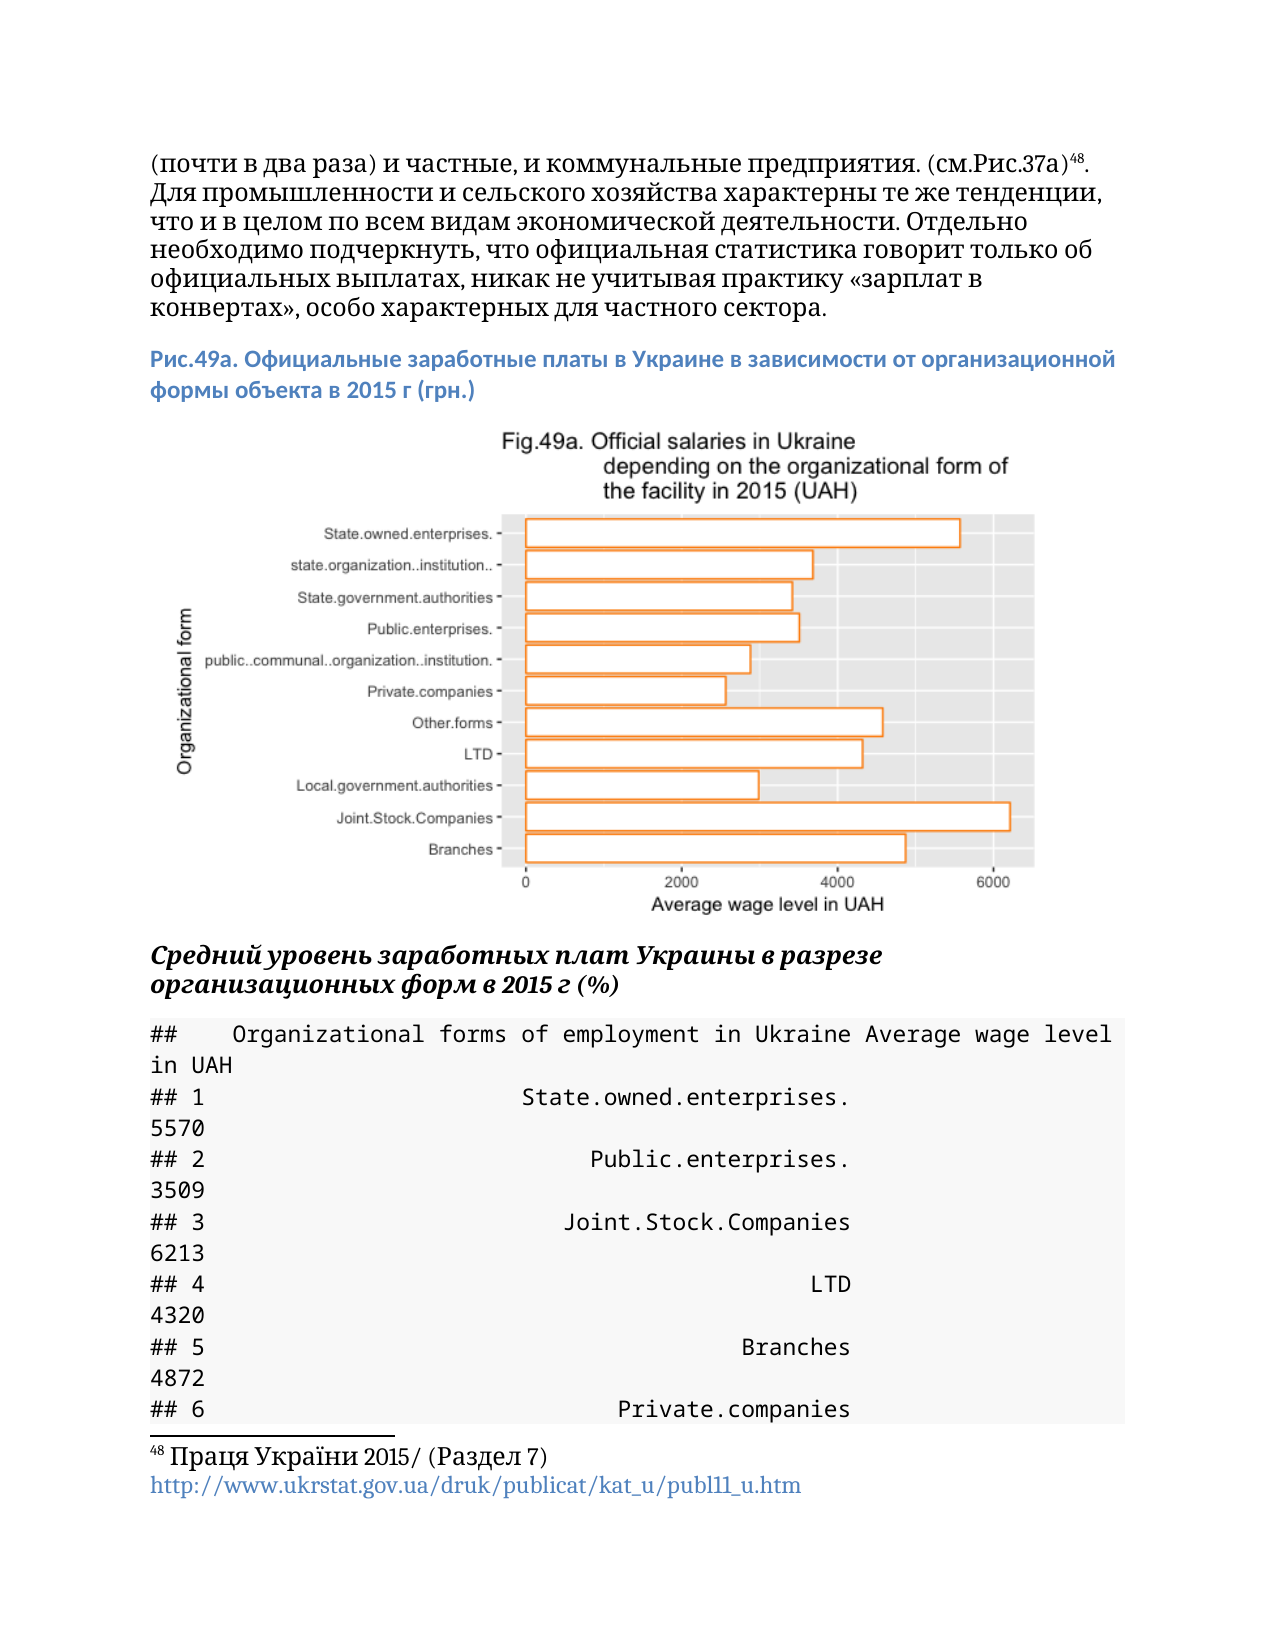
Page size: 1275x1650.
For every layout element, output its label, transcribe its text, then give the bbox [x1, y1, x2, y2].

text Средний уровень заработных плат Украины в разрезе организационных форм в 2015 г (%) [150, 942, 1125, 999]
subtitle Рис.49а. Официальные заработные платы в Украине в зависимости от организационной формы объекта в 2015 г (грн.) [150, 343, 1125, 404]
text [150, 1018, 1125, 1424]
picture [168, 423, 1044, 924]
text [150, 150, 1125, 322]
